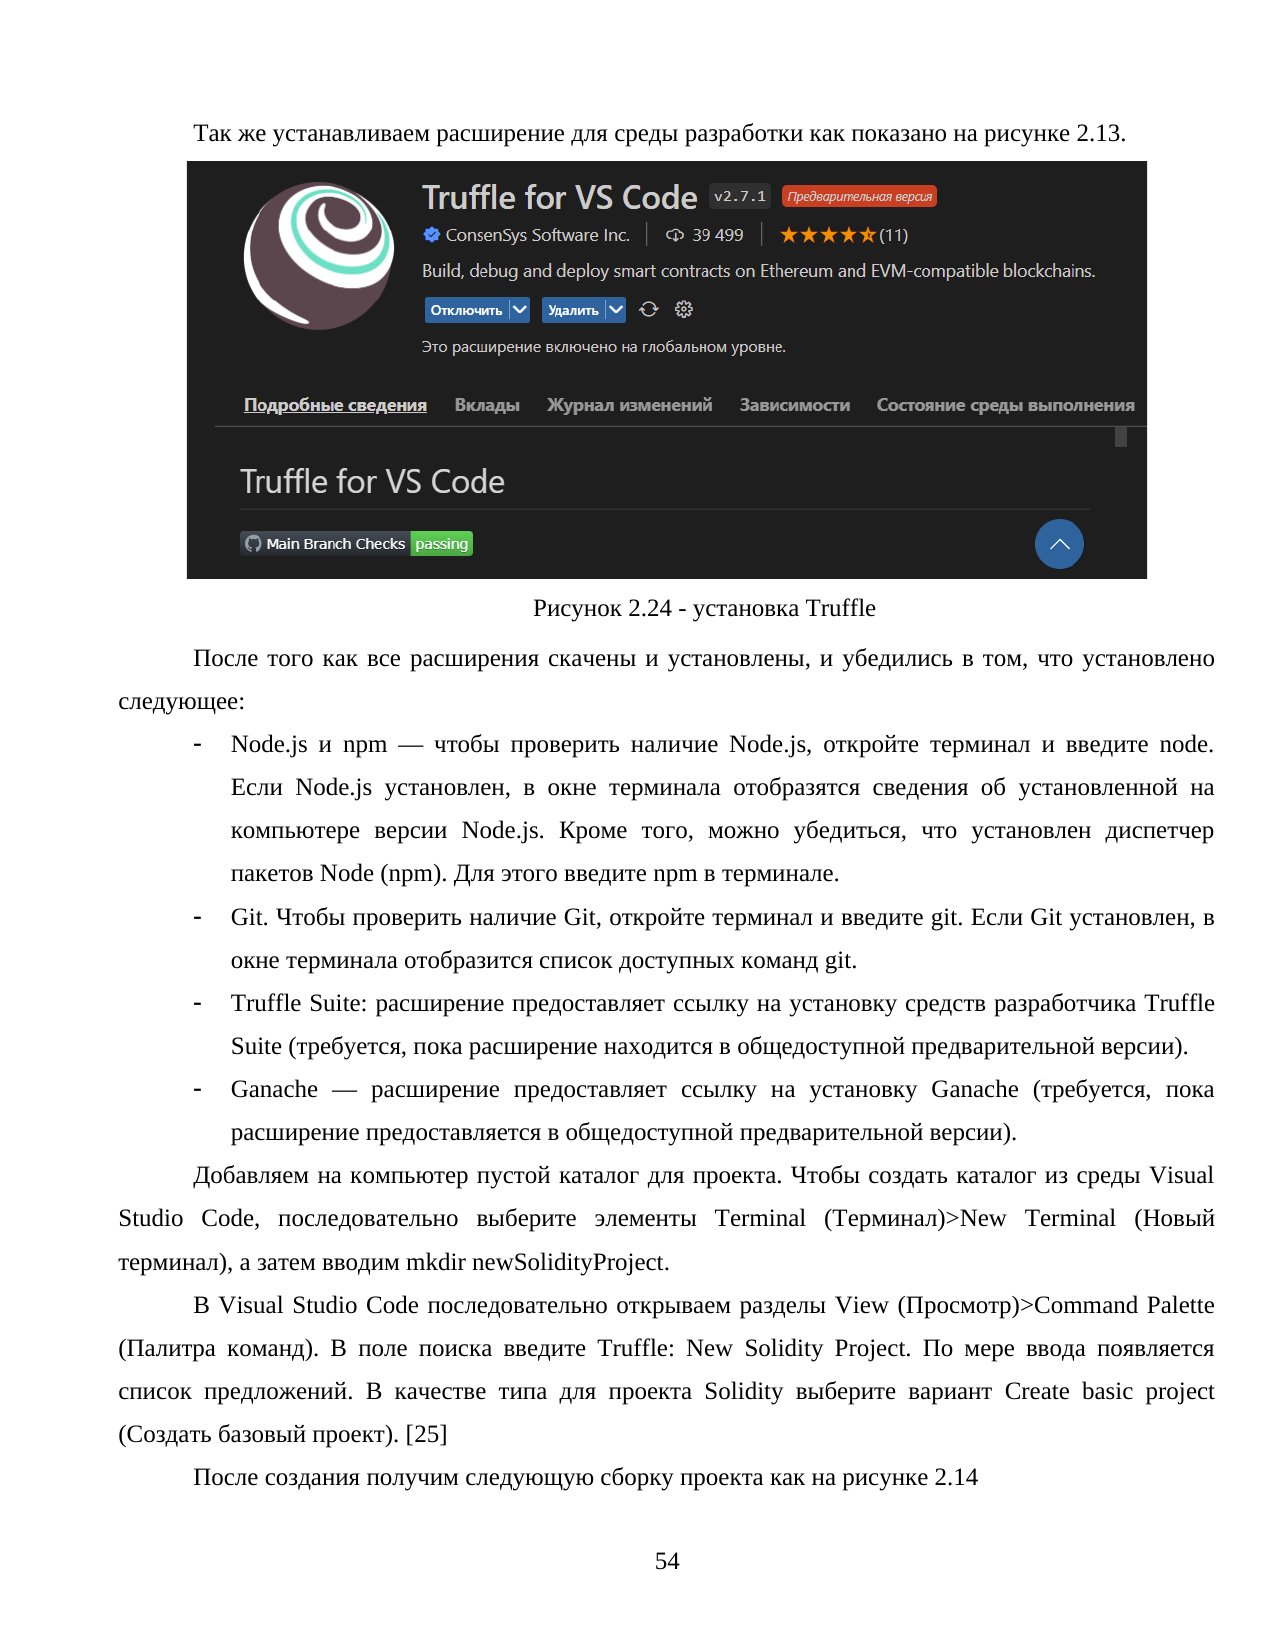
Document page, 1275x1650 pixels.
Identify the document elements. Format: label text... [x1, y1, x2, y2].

picture [186, 161, 1148, 579]
list Node.js и npm — чтобы проверить наличие Node.js, откройте терминал и введите node. Если Node.js установлен, в окне терминала отобразятся сведения об установленной на компьютере версии Node.js. Кроме того, можно убедиться, что установлен диспетчер пакетов Node (npm). Для этого введите npm в терминале. [193, 729, 1216, 887]
text В Visual Studio Code последовательно открываем разделы View (Просмотр)>Command Palette (Палитра команд). В поле поиска введите Truffle: New Solidity Project. По мере ввода появляется список предложений. В качестве типа для проекта Solidity выберите вариант Create basic project (Создать базовый проект). [25] [118, 1290, 1216, 1448]
list Ganache — расширение предоставляет ссылку на установку Ganache (требуется, пока расширение предоставляется в общедоступной предварительной версии). [193, 1074, 1216, 1146]
list Git. Чтобы проверить наличие Git, откройте терминал и введите git. Если Git установлен, в окне терминала отобразится список доступных команд git. [193, 902, 1216, 973]
list Truffle Suite: расширение предоставляет ссылку на установку средств разработчика Truffle Suite (требуется, пока расширение находится в общедоступной предварительной версии). [193, 988, 1216, 1060]
text После создания получим следующую сборку проекта как на рисунке 2.14 [118, 1462, 1216, 1491]
text После того как все расширения скачены и установлены, и убедились в том, что установлено следующее: [118, 643, 1216, 715]
text Так же устанавливаем расширение для среды разработки как показано на рисунке 2.13. [118, 118, 1216, 147]
text Добавляем на компьютер пустой каталог для проекта. Чтобы создать каталог из среды Visual Studio Code, последовательно выберите элементы Terminal (Терминал)>New Terminal (Новый терминал), а затем вводим mkdir newSolidityProject. [118, 1160, 1216, 1275]
